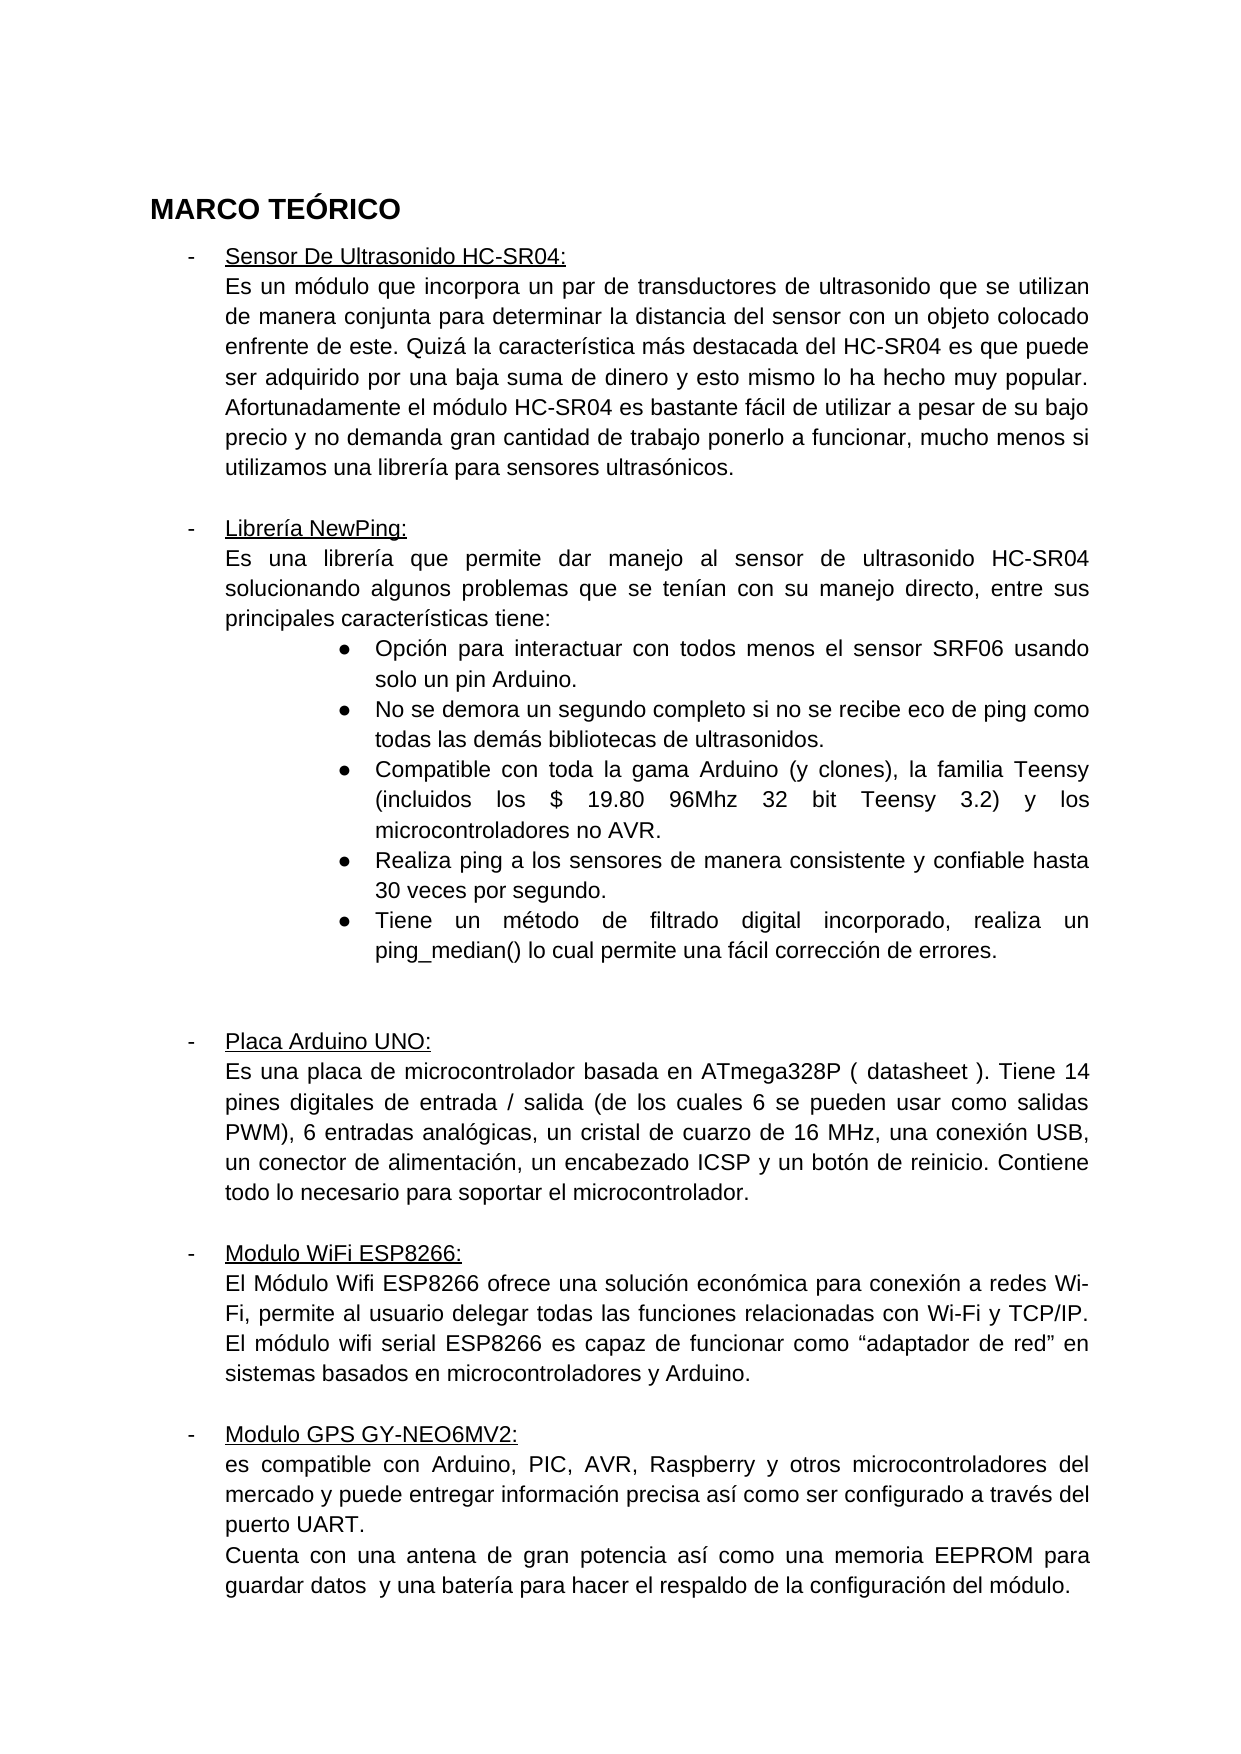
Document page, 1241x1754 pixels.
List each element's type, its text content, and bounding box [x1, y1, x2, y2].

text Es un módulo que incorpora un par de transductores de ultrasonido que se utilizan de manera conjunta para determinar la distancia del sensor con un objeto colocado enfrente de este. Quizá la característica más destacada del HC-SR04 es que puede ser adquirido por una baja suma de dinero y esto mismo lo ha hecho muy popular. Afortunadamente el módulo HC-SR04 es bastante fácil de utilizar a pesar de su bajo precio y no demanda gran cantidad de trabajo ponerlo a funcionar, mucho menos si utilizamos una librería para sensores ultrasónicos. [225, 273, 1090, 481]
text Es una placa de microcontrolador basada en ATmega328P ( datasheet ). Tiene 14 pines digitales de entrada / salida (de los cuales 6 se pueden usar como salidas PWM), 6 entradas analógicas, un cristal de cuarzo de 16 MHz, una conexión USB, un conector de alimentación, un encabezado ICSP y un botón de reinicio. Contiene todo lo necesario para soportar el microcontrolador. [225, 1058, 1090, 1206]
list Opción para interactuar con todos menos el sensor SRF06 usando solo un pin Arduino. [337, 635, 1090, 692]
text es compatible con Arduino, PIC, AVR, Raspberry y otros microcontroladores del mercado y puede entregar información precisa así como ser configurado a través del puerto UART. [225, 1451, 1090, 1538]
text Es una librería que permite dar manejo al sensor de ultrasonido HC-SR04 solucionando algunos problemas que se tenían con su manejo directo, entre sus principales características tiene: [225, 545, 1090, 632]
subtitle MARCO TEÓRICO [150, 192, 1090, 225]
list No se demora un segundo completo si no se recibe eco de ping como todas las demás bibliotecas de ultrasonidos. [337, 696, 1090, 752]
list Sensor De Ultrasonido HC-SR04: [187, 243, 1090, 269]
list Tiene un método de filtrado digital incorporado, realiza un ping_median() lo cual permite una fácil corrección de errores. [337, 907, 1090, 964]
list Placa Arduino UNO: [187, 1028, 1090, 1054]
list Realiza ping a los sensores de manera consistente y confiable hasta 30 veces por segundo. [337, 847, 1090, 903]
list Librería NewPing: [187, 514, 1090, 541]
list Modulo GPS GY-NEO6MV2: [187, 1421, 1090, 1447]
text Cuenta con una antena de gran potencia así como una memoria EEPROM para guardar datos y una batería para hacer el respaldo de la configuración del módulo. [225, 1542, 1090, 1598]
list Modulo WiFi ESP8266: [187, 1239, 1090, 1266]
list Compatible con toda la gama Arduino (y clones), la familia Teensy (incluidos los $ 19.80 96Mhz 32 bit Teensy 3.2) y los microcontroladores no AVR. [337, 756, 1090, 843]
text El Módulo Wifi ESP8266 ofrece una solución económica para conexión a redes Wi-Fi, permite al usuario delegar todas las funciones relacionadas con Wi-Fi y TCP/IP. El módulo wifi serial ESP8266 es capaz de funcionar como “adaptador de red” en sistemas basados en microcontroladores y Arduino. [225, 1270, 1090, 1387]
